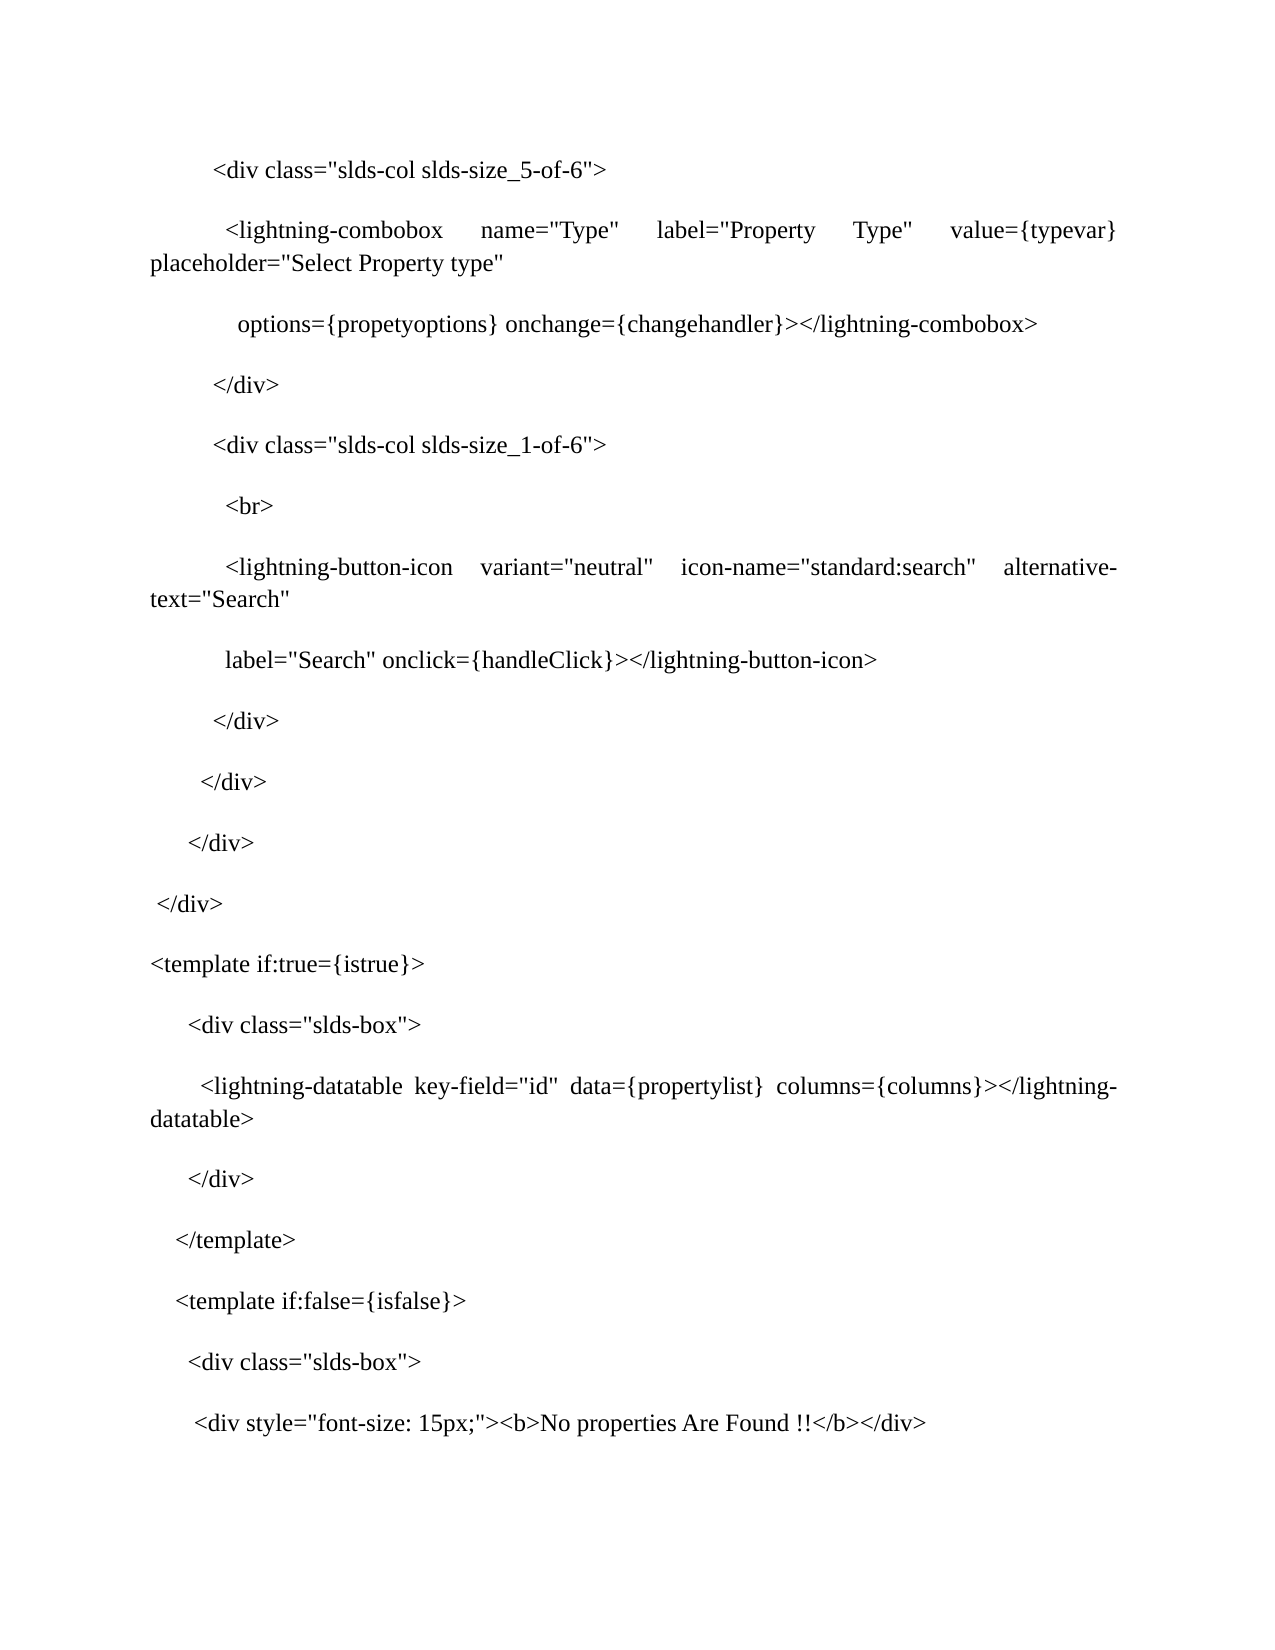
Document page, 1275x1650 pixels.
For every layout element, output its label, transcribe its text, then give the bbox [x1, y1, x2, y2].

text <lightning-button-icon variant="neutral" icon-name="standard:search" alternative-text="Search" [150, 552, 1118, 613]
text </div> [150, 828, 1118, 857]
text <lightning-datatable key-field="id" data={propertylist} columns={columns}></lightning-datatable> [150, 1071, 1118, 1132]
text <div class="slds-box"> [150, 1010, 1118, 1039]
text </template> [150, 1225, 1118, 1254]
text <div class="slds-col slds-size_1-of-6"> [150, 431, 1118, 459]
text label="Search" onclick={handleClick}></lightning-button-icon> [150, 645, 1118, 674]
text <template if:false={isfalse}> [150, 1286, 1118, 1315]
text <div style="font-size: 15px;"><b>No properties Are Found !!</b></div> [150, 1408, 1118, 1437]
text </div> [150, 889, 1118, 917]
text </div> [150, 706, 1118, 735]
text <lightning-combobox name="Type" label="Property Type" value={typevar} placeholder="Select Property type" [150, 216, 1118, 277]
text <br> [150, 491, 1118, 520]
text </div> [150, 1164, 1118, 1193]
text </div> [150, 767, 1118, 796]
text </div> [150, 370, 1118, 398]
text <template if:true={istrue}> [150, 949, 1118, 978]
text <div class="slds-col slds-size_5-of-6"> [150, 155, 1118, 183]
text <div class="slds-box"> [150, 1347, 1118, 1376]
text options={propetyoptions} onchange={changehandler}></lightning-combobox> [150, 309, 1118, 338]
